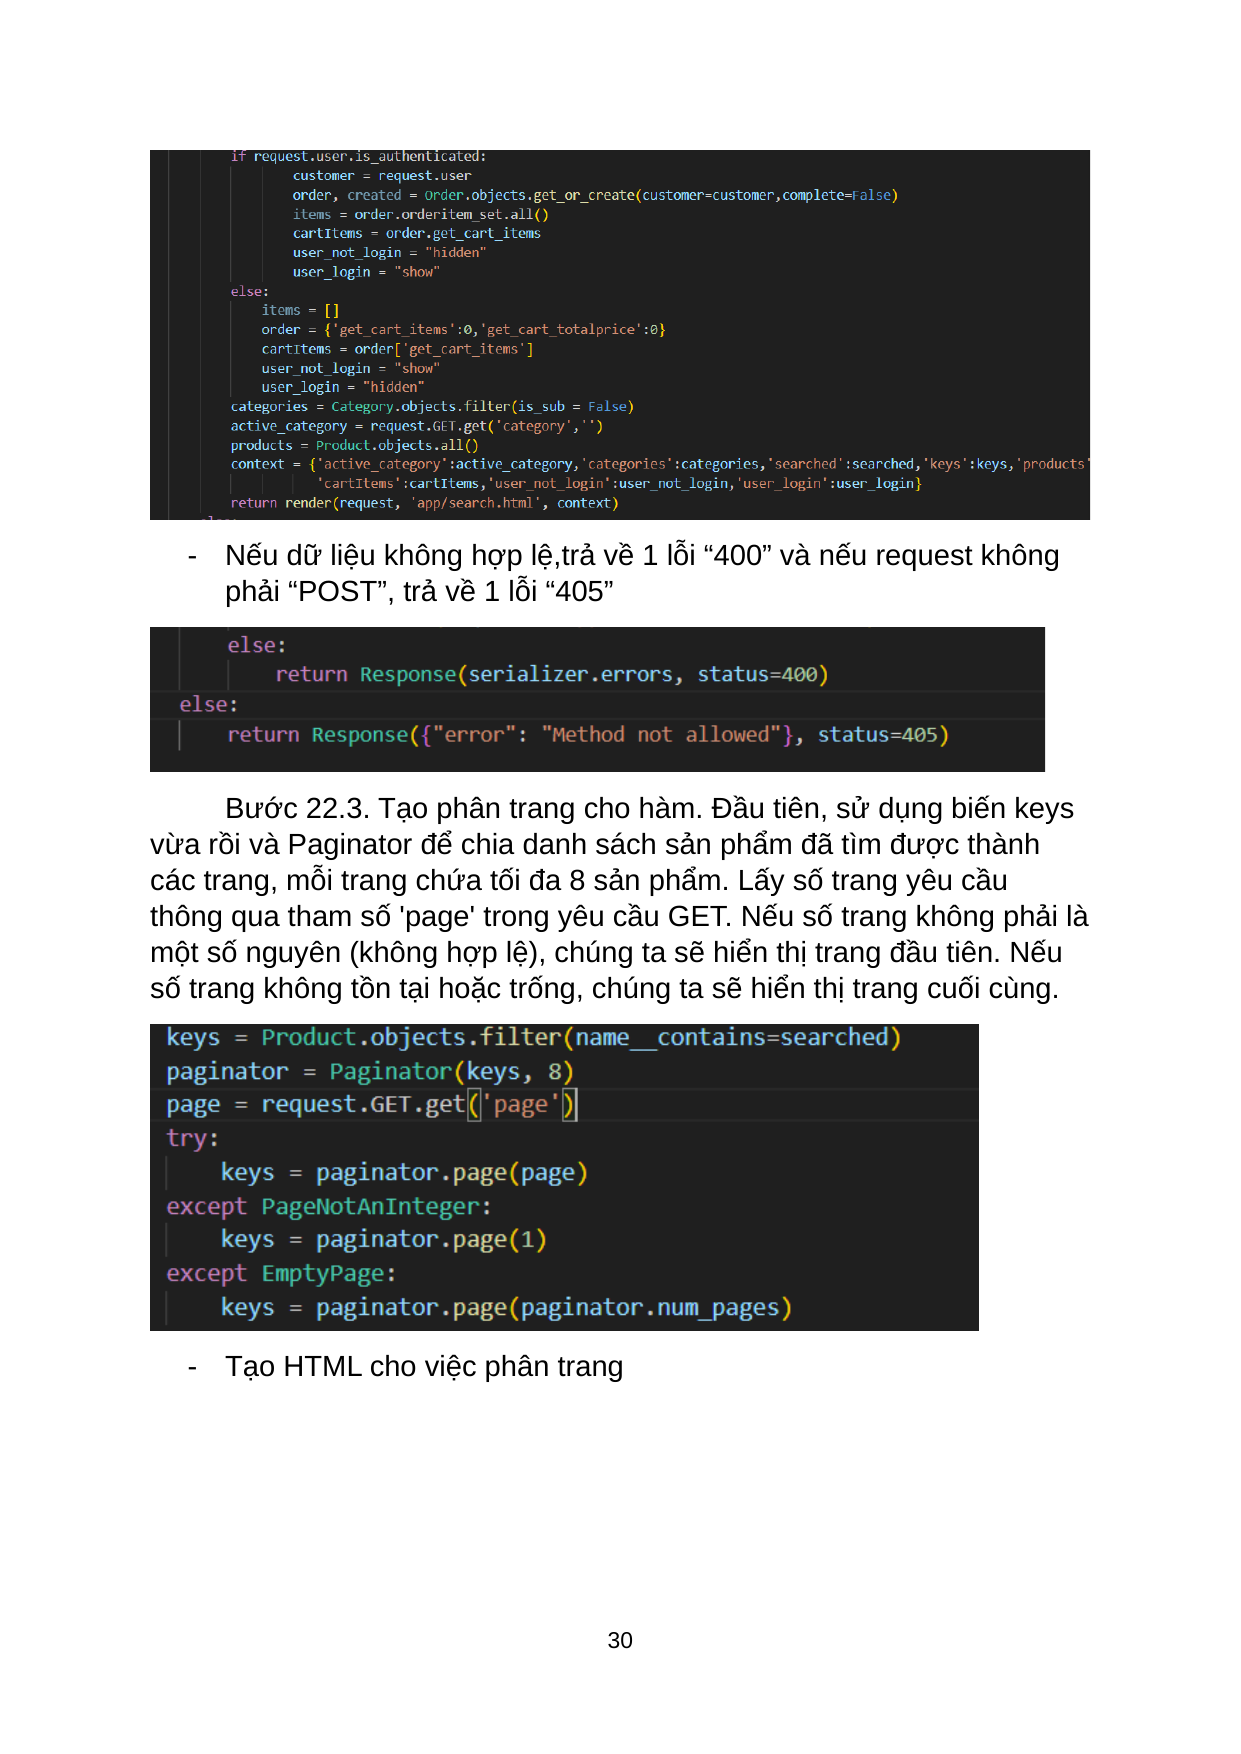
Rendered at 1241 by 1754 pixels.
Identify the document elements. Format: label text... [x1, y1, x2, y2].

list Nếu dữ liệu không hợp lệ,trả về 1 lỗi “400” và nếu request không phải “POST”, trả về 1 lỗi “405” [187, 538, 1090, 608]
list Tạo HTML cho việc phân trang [187, 1349, 1090, 1383]
text Bước 22.3. Tạo phân trang cho hàm. Đầu tiên, sử dụng biến keys vừa rồi và Paginator để chia danh sách sản phẩm đã tìm được thành các trang, mỗi trang chứa tối đa 8 sản phẩm. Lấy số trang yêu cầu thông qua tham số 'page' trong yêu cầu GET. Nếu số trang không phải là một số nguyên (không hợp lệ), chúng ta sẽ hiển thị trang đầu tiên. Nếu số trang không tồn tại hoặc trống, chúng ta sẽ hiển thị trang cuối cùng. [150, 791, 1090, 1005]
